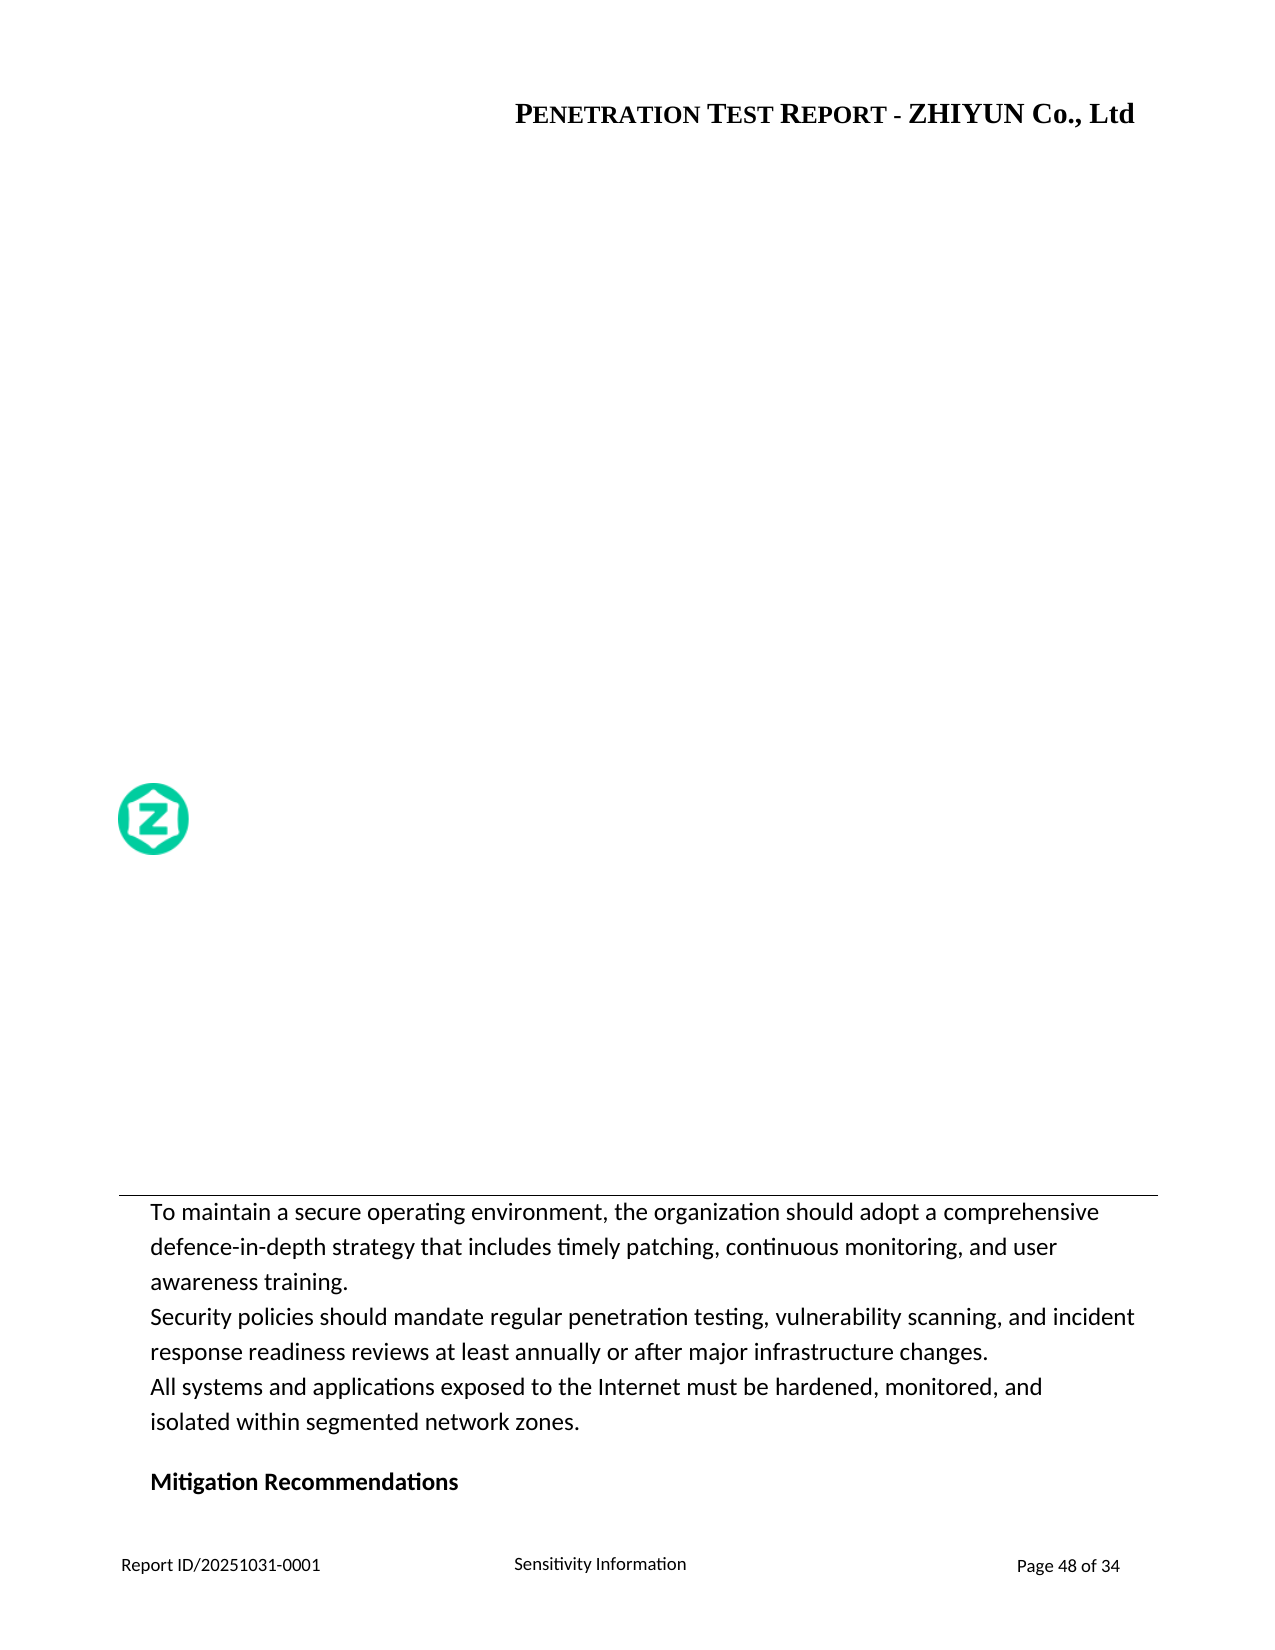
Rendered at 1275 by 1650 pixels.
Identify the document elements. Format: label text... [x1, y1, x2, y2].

picture [118, 783, 189, 855]
text Mitigation Recommendations [150, 1466, 1158, 1497]
text To maintain a secure operating environment, the organization should adopt a comprehensive defence-in-depth strategy that includes timely patching, continuous monitoring, and user awareness training. Security policies should mandate regular penetration testing, vulnerability scanning, and incident response readiness reviews at least annually or after major infrastructure changes. All systems and applications exposed to the Internet must be hardened, monitored, and isolated within segmented network zones. [150, 1196, 1158, 1437]
